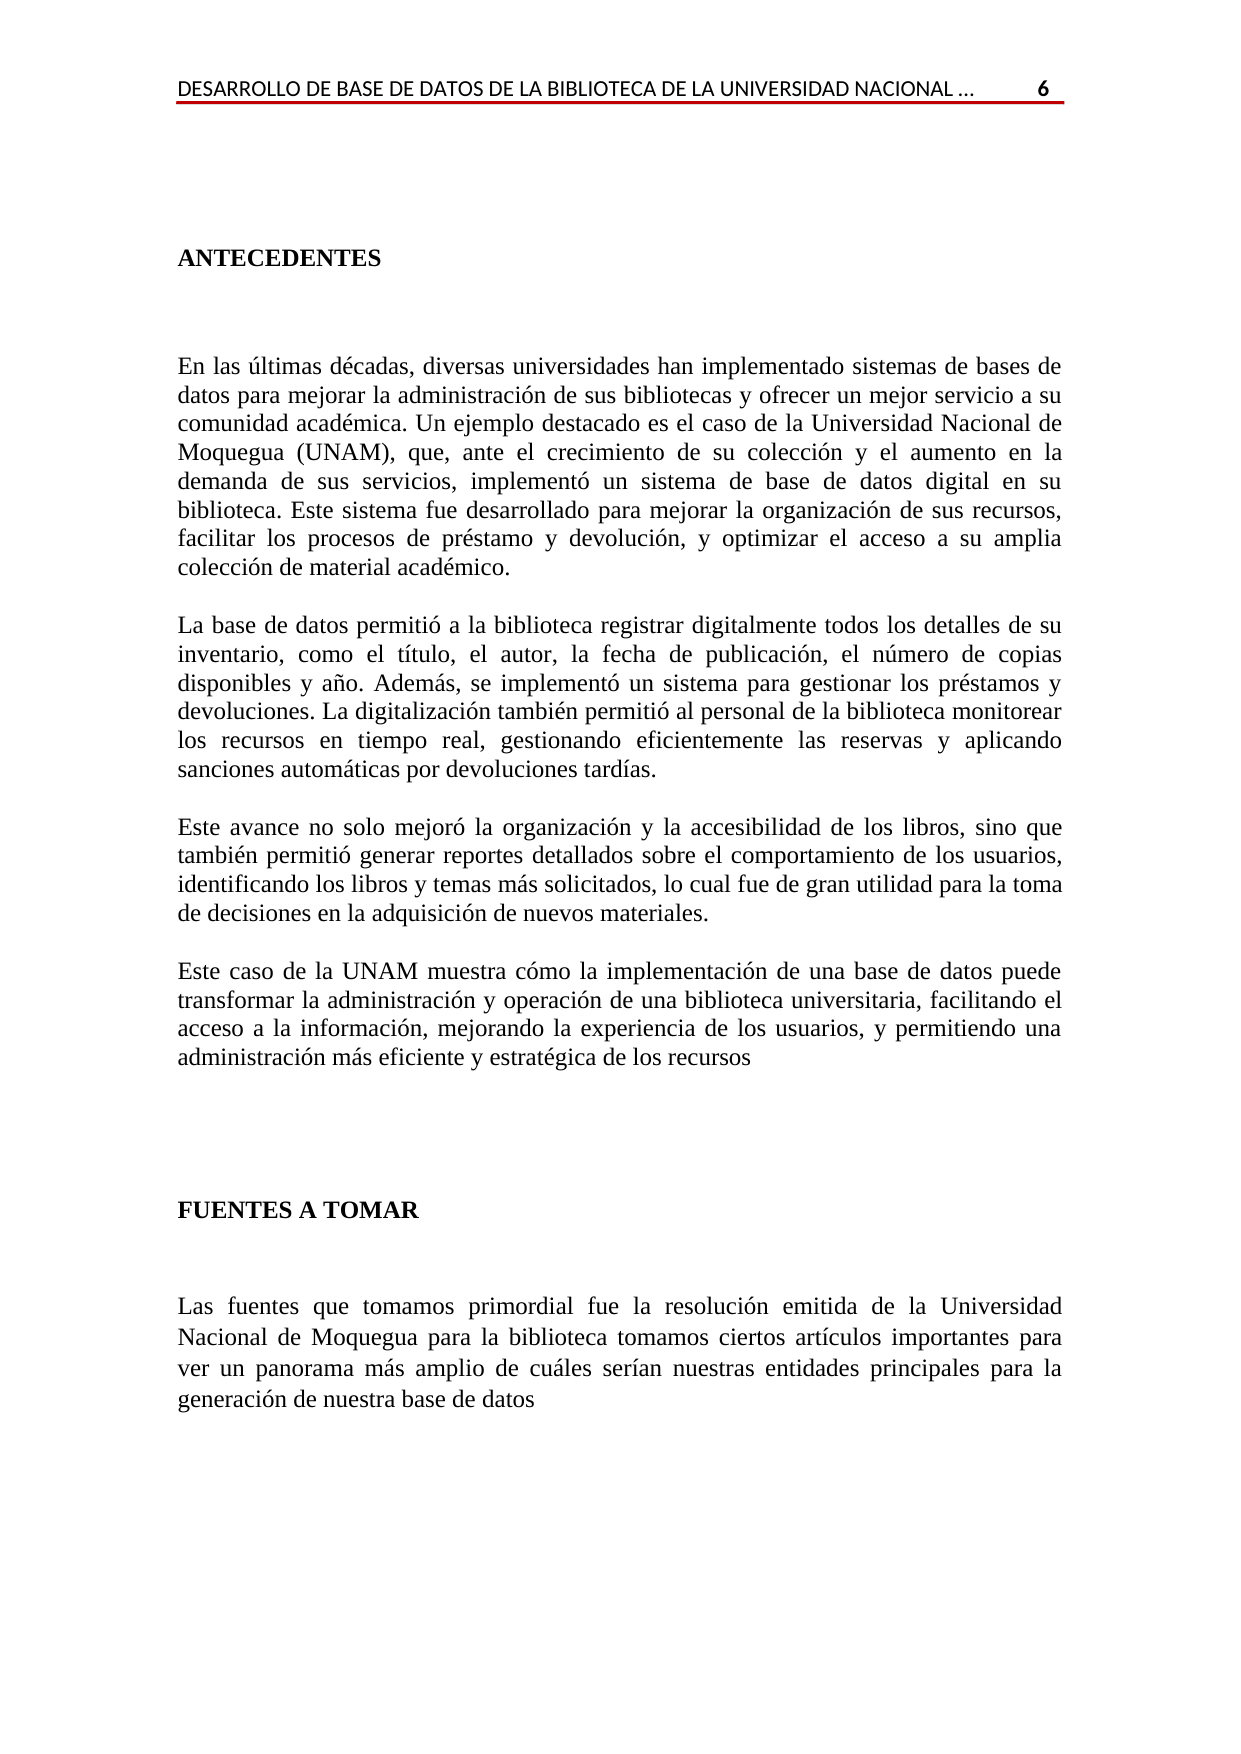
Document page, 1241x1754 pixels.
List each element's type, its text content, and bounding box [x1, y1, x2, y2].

text Este caso de la UNAM muestra cómo la implementación de una base de datos puede transformar la administración y operación de una biblioteca universitaria, facilitando el acceso a la información, mejorando la experiencia de los usuarios, y permitiendo una administración más eficiente y estratégica de los recursos [177, 956, 1063, 1071]
text La base de datos permitió a la biblioteca registrar digitalmente todos los detalles de su inventario, como el título, el autor, la fecha de publicación, el número de copias disponibles y año. Además, se implementó un sistema para gestionar los préstamos y devoluciones. La digitalización también permitió al personal de la biblioteca monitorear los recursos en tiempo real, gestionando eficientemente las reservas y aplicando sanciones automáticas por devoluciones tardías. [177, 610, 1063, 783]
text En las últimas décadas, diversas universidades han implementado sistemas de bases de datos para mejorar la administración de sus bibliotecas y ofrecer un mejor servicio a su comunidad académica. Un ejemplo destacado es el caso de la Universidad Nacional de Moquegua (UNAM), que, ante el crecimiento de su colección y el aumento en la demanda de sus servicios, implementó un sistema de base de datos digital en su biblioteca. Este sistema fue desarrollado para mejorar la organización de sus recursos, facilitar los procesos de préstamo y devolución, y optimizar el acceso a su amplia colección de material académico. [177, 351, 1063, 581]
text FUENTES A TOMAR [177, 1196, 1063, 1224]
text Este avance no solo mejoró la organización y la accesibilidad de los libros, sino que también permitió generar reportes detallados sobre el comportamiento de los usuarios, identificando los libros y temas más solicitados, lo cual fue de gran utilidad para la toma de decisiones en la adquisición de nuevos materiales. [177, 812, 1063, 927]
text Las fuentes que tomamos primordial fue la resolución emitida de la Universidad Nacional de Moquegua para la biblioteca tomamos ciertos artículos importantes para ver un panorama más amplio de cuáles serían nuestras entidades principales para la generación de nuestra base de datos [177, 1291, 1063, 1413]
text ANTECEDENTES [177, 243, 1063, 272]
